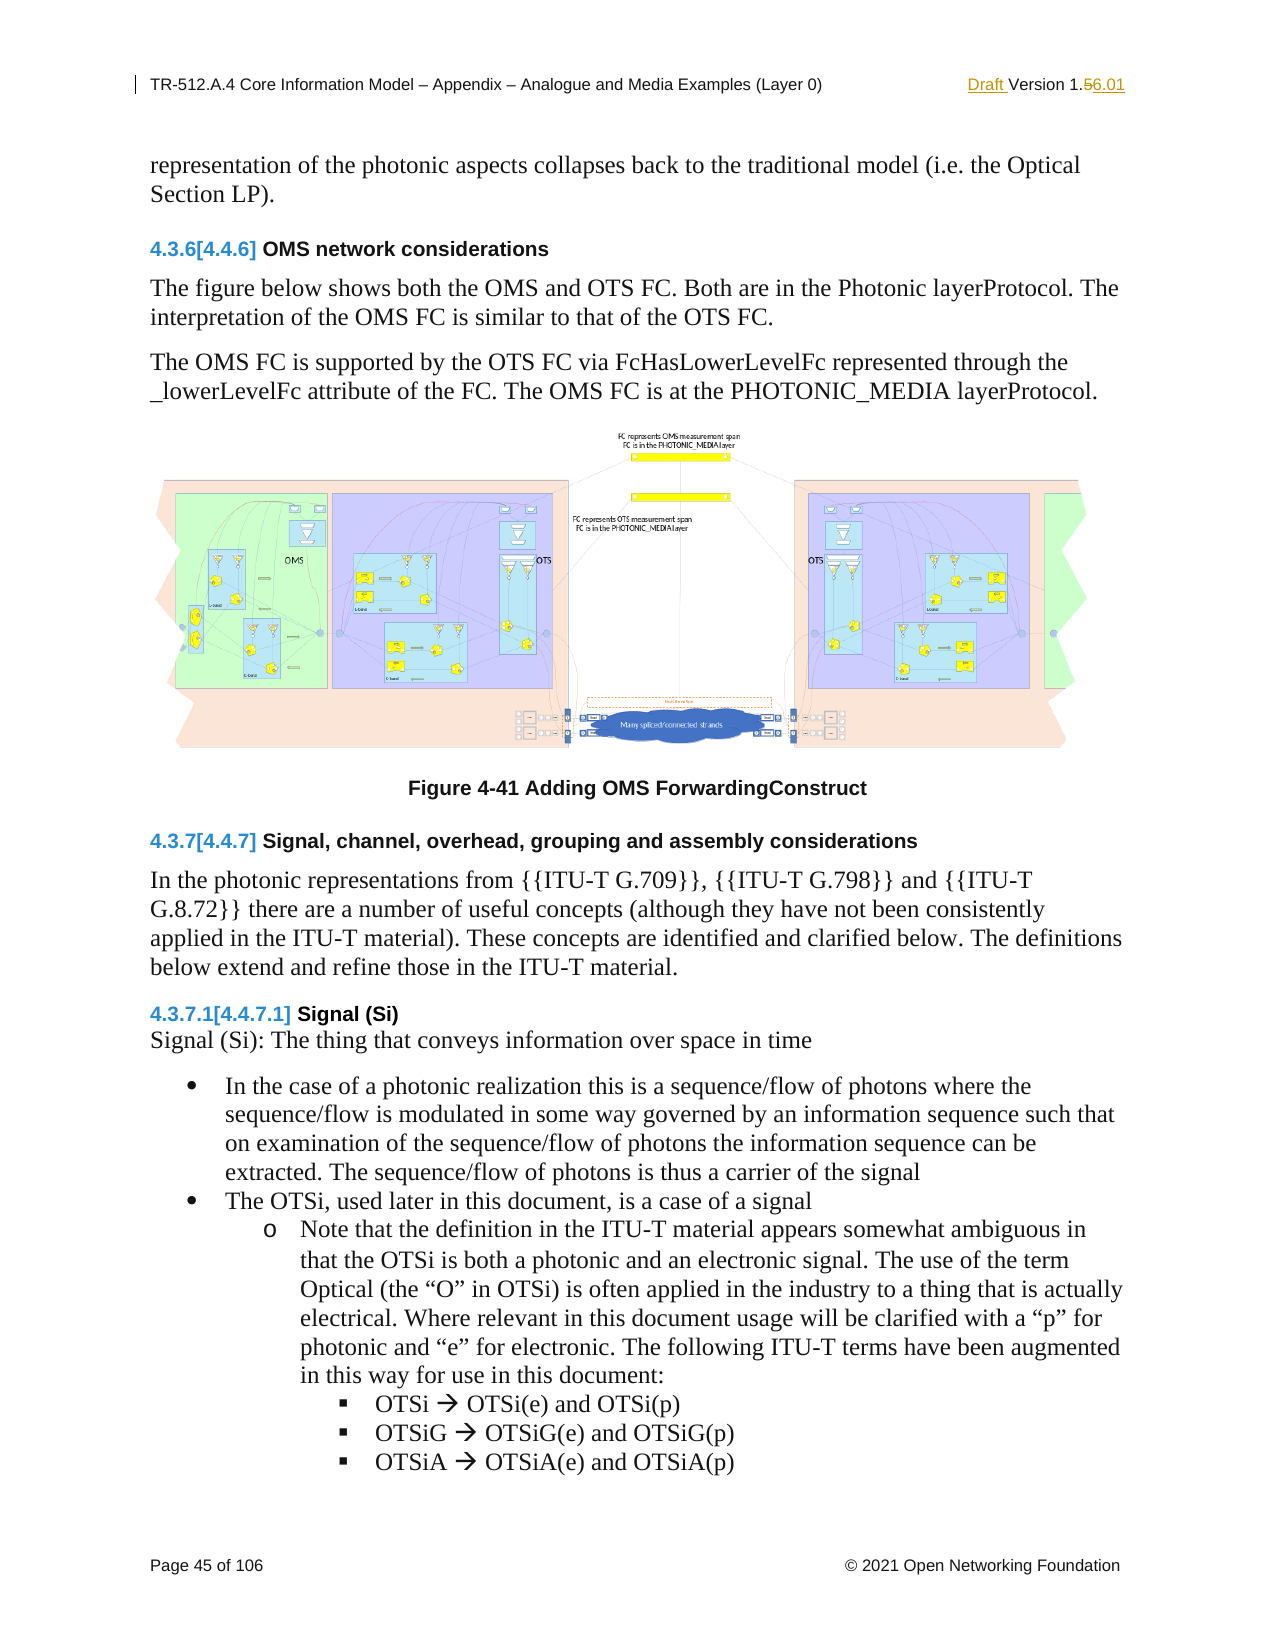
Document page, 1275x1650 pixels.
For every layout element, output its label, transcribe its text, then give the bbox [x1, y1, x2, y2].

subtitle Signal, channel, overhead, grouping and assembly considerations [150, 829, 1125, 853]
subtitle OMS network considerations [150, 237, 1125, 261]
list OTSiA OTSiA(e) and OTSiA(p) [337, 1447, 1125, 1475]
list OTSi OTSi(e) and OTSi(p) [337, 1389, 1125, 1418]
text The OMS FC is supported by the OTS FC via FcHasLowerLevelFc represented through the _lowerLevelFc attribute of the FC. The OMS FC is at the PHOTONIC_MEDIA layerProtocol. [150, 347, 1125, 405]
list OTSiG OTSiG(e) and OTSiG(p) [337, 1418, 1125, 1447]
list In the case of a photonic realization this is a sequence/flow of photons where the sequence/flow is modulated in some way governed by an information sequence such that on examination of the sequence/flow of photons the information sequence can be extracted. The sequence/flow of photons is thus a carrier of the signal [187, 1071, 1125, 1186]
text Signal (Si): The thing that conveys information over space in time [150, 1025, 1125, 1054]
subtitle Signal (Si) [150, 1001, 1125, 1025]
list Note that the definition in the ITU-T material appears somewhat ambiguous in that the OTSi is both a photonic and an electronic signal. The use of the term Optical (the “O” in OTSi) is often applied in the industry to a thing that is actually electrical. Where relevant in this document usage will be clarified with a “p” for photonic and “e” for electronic. The following ITU-T terms have been augmented in this way for use in this document: [262, 1214, 1125, 1389]
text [150, 150, 1125, 207]
text In the photonic representations from {{ITU-T G.709}}, {{ITU-T G.798}} and {{ITU-T G.8.72}} there are a number of useful concepts (although they have not been consistently applied in the ITU-T material). These concepts are identified and clarified below. The definitions below extend and refine those in the ITU-T material. [150, 866, 1125, 981]
text The figure below shows both the OMS and OTS FC. Both are in the Photonic layerProtocol. The interpretation of the OMS FC is similar to that of the OTS FC. [150, 273, 1125, 331]
list The OTSi, used later in this document, is a case of a signal [187, 1186, 1125, 1214]
